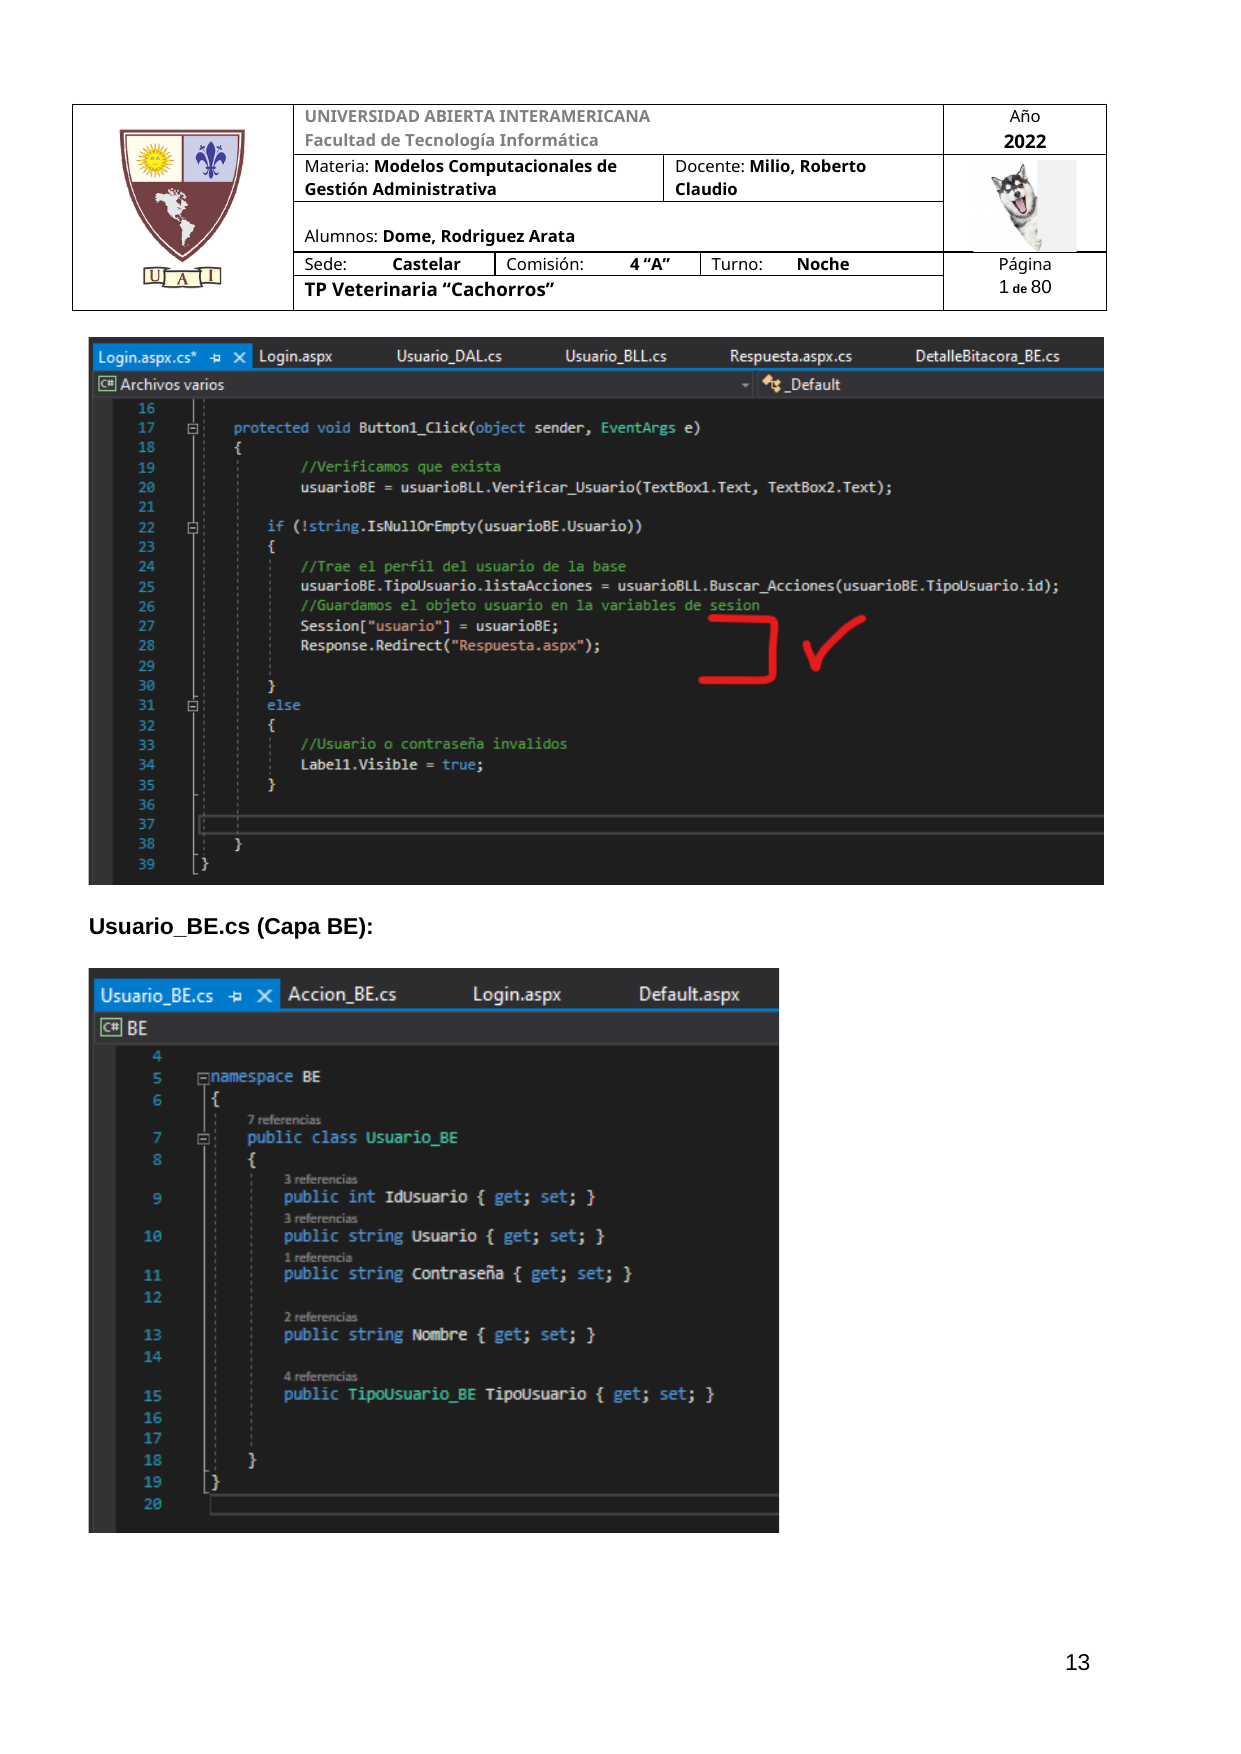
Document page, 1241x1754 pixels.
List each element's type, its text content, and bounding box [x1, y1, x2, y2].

picture [88, 968, 780, 1533]
picture [88, 337, 1104, 885]
picture [117, 125, 249, 291]
text Usuario_BE.cs (Capa BE): [88, 913, 1090, 939]
picture [973, 160, 1077, 252]
